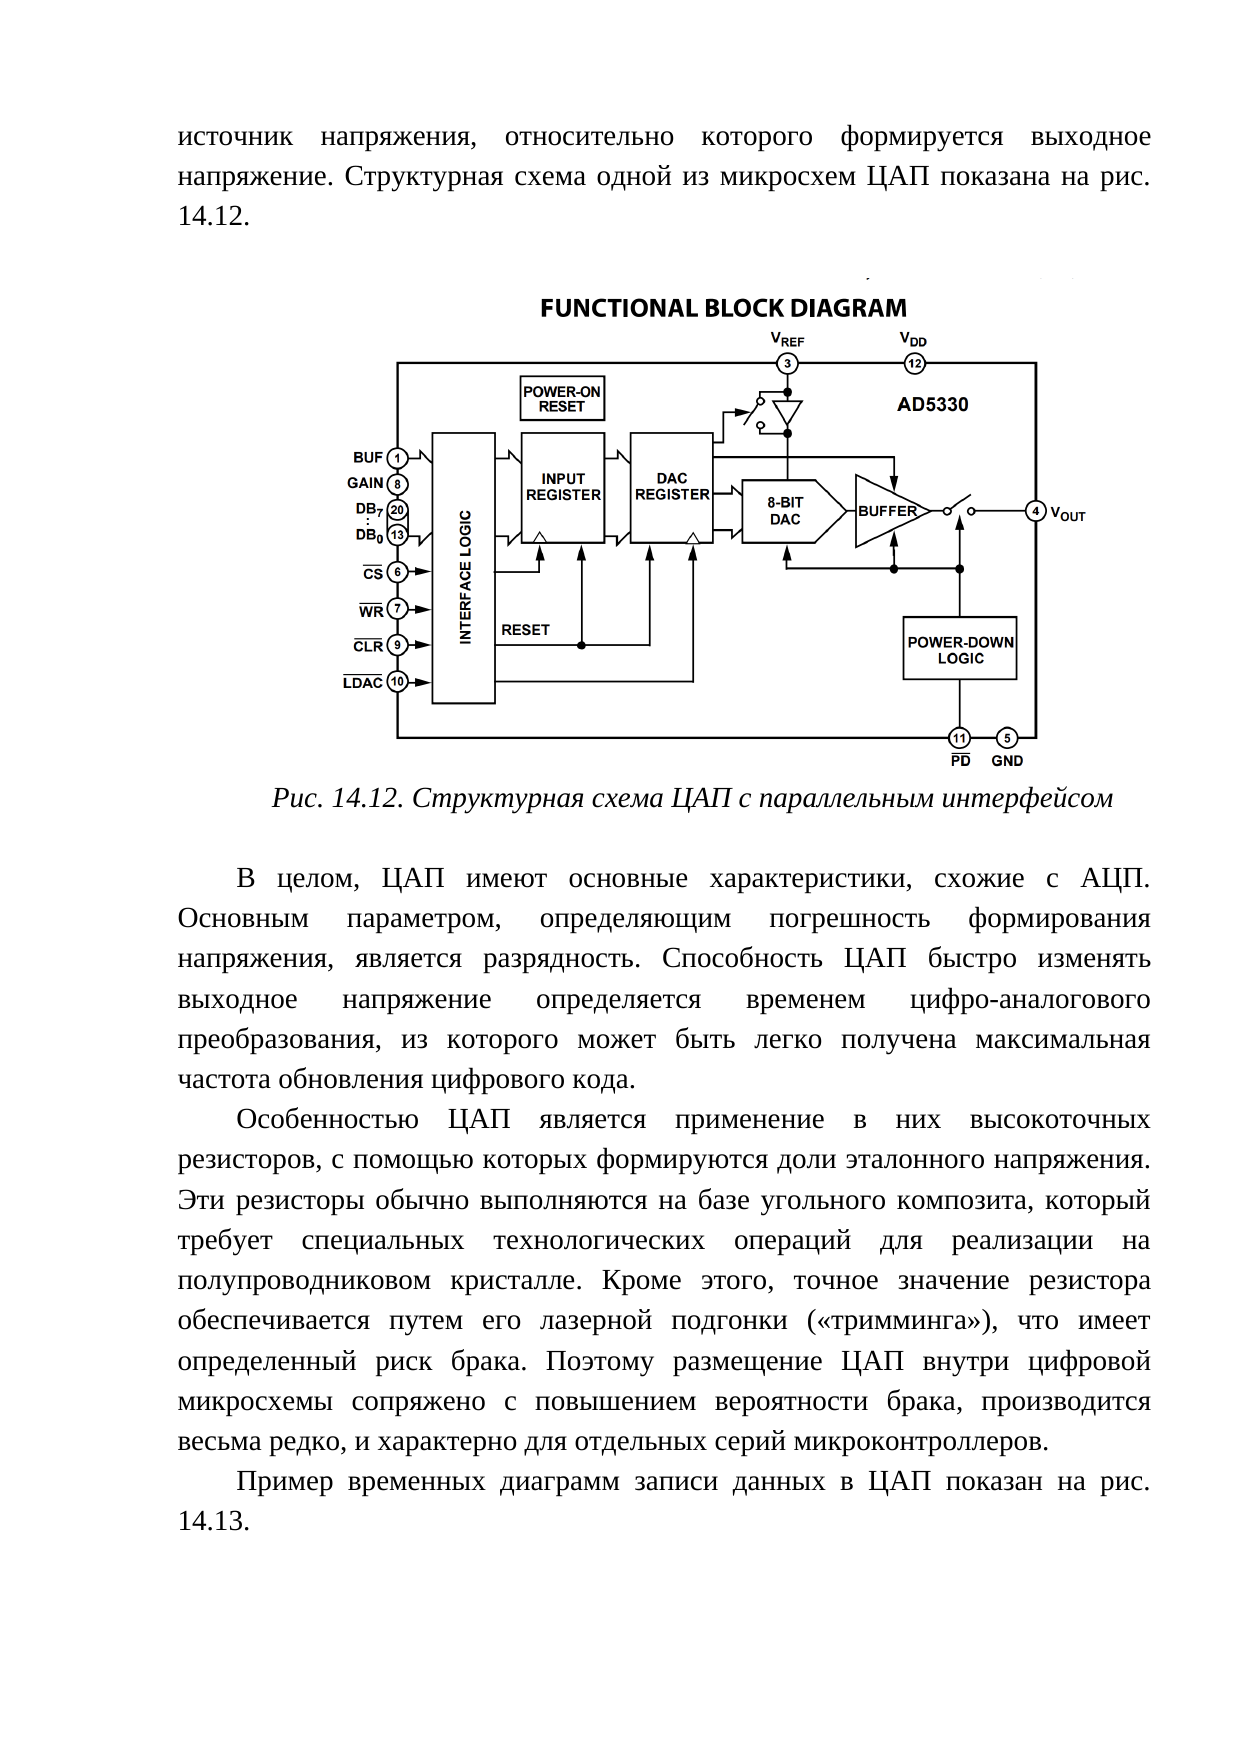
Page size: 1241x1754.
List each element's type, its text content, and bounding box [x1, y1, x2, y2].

text Пример временных диаграмм записи данных в ЦАП показан на рис. 14.13. [177, 1463, 1152, 1537]
text Особенностью ЦАП является применение в них высокоточных резисторов, с помощью которых формируются доли эталонного напряжения. Эти резисторы обычно выполняются на базе угольного композита, который требует специальных технологических операций для реализации на полупроводниковом кристалле. Кроме этого, точное значение резистора обеспечивается путем его лазерной подгонки («тримминга»), что имеет определенный риск брака. Поэтому размещение ЦАП внутри цифровой микросхемы сопряжено с повышением вероятности брака, производится весьма редко, и характерно для отдельных серий микроконтроллеров. [177, 1101, 1152, 1457]
text В целом, ЦАП имеют основные характеристики, схожие с АЦП. Основным параметром, определяющим погрешность формирования напряжения, является разрядность. Способность ЦАП быстро изменять выходное напряжение определяется временем цифро-аналогового преобразования, из которого может быть легко получена максимальная частота обновления цифрового кода. [177, 860, 1152, 1095]
picture [300, 278, 1088, 774]
text Рис. 14.12. Структурная схема ЦАП с параллельным интерфейсом [177, 780, 1152, 813]
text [177, 118, 1152, 232]
